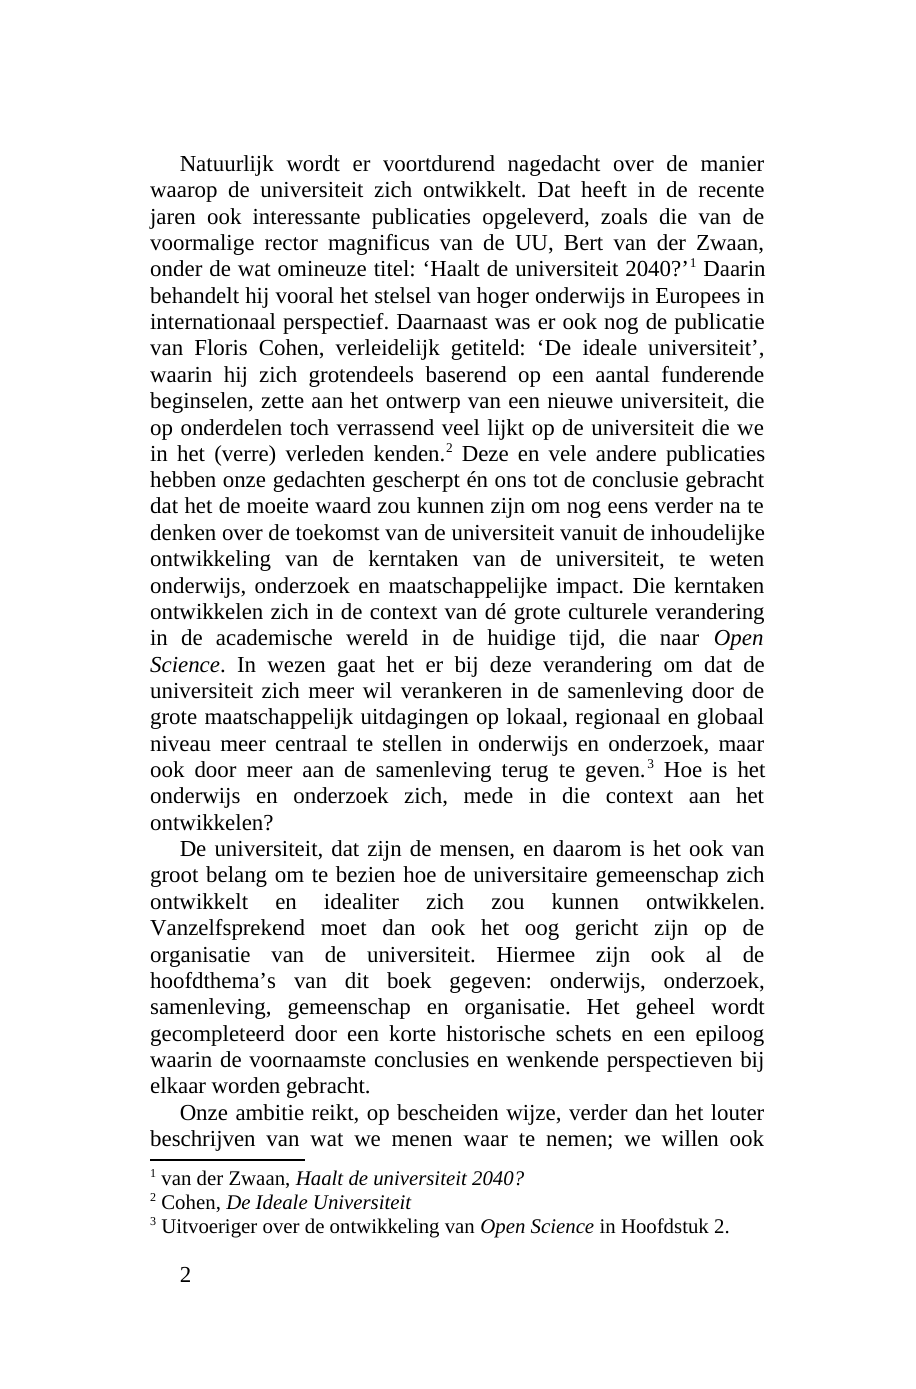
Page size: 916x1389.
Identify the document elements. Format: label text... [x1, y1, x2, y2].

text Natuurlijk wordt er voortdurend nagedacht over de manier waarop de universiteit zich ontwikkelt. Dat heeft in de recente jaren ook interessante publicaties opgeleverd, zoals die van de voormalige rector magnificus van de UU, Bert van der Zwaan, onder de wat omineuze titel: ‘Haalt de universiteit 2040?’ Daarin behandelt hij vooral het stelsel van hoger onderwijs in Europees in internationaal perspectief. Daarnaast was er ook nog de publicatie van Floris Cohen, verleidelijk getiteld: ‘De ideale universiteit’, waarin hij zich grotendeels baserend op een aantal funderende beginselen, zette aan het ontwerp van een nieuwe universiteit, die op onderdelen toch verrassend veel lijkt op de universiteit die we in het (verre) verleden kenden. Deze en vele andere publicaties hebben onze gedachten gescherpt én ons tot de conclusie gebracht dat het de moeite waard zou kunnen zijn om nog eens verder na te denken over de toekomst van de universiteit vanuit de inhoudelijke ontwikkeling van de kerntaken van de universiteit, te weten onderwijs, onderzoek en maatschappelijke impact. Die kerntaken ontwikkelen zich in de context van dé grote culturele verandering in de academische wereld in de huidige tijd, die naar Open Science. In wezen gaat het er bij deze verandering om dat de universiteit zich meer wil verankeren in de samenleving door de grote maatschappelijk uitdagingen op lokaal, regionaal en globaal niveau meer centraal te stellen in onderwijs en onderzoek, maar ook door meer aan de samenleving terug te geven. Hoe is het onderwijs en onderzoek zich, mede in die context aan het ontwikkelen? [150, 150, 766, 835]
text De universiteit, dat zijn de mensen, en daarom is het ook van groot belang om te bezien hoe de universitaire gemeenschap zich ontwikkelt en idealiter zich zou kunnen ontwikkelen. Vanzelfsprekend moet dan ook het oog gericht zijn op de organisatie van de universiteit. Hiermee zijn ook al de hoofdthema’s van dit boek gegeven: onderwijs, onderzoek, samenleving, gemeenschap en organisatie. Het geheel wordt gecompleteerd door een korte historische schets en een epiloog waarin de voornaamste conclusies en wenkende perspectieven bij elkaar worden gebracht. [150, 835, 766, 1099]
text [150, 1099, 766, 1151]
